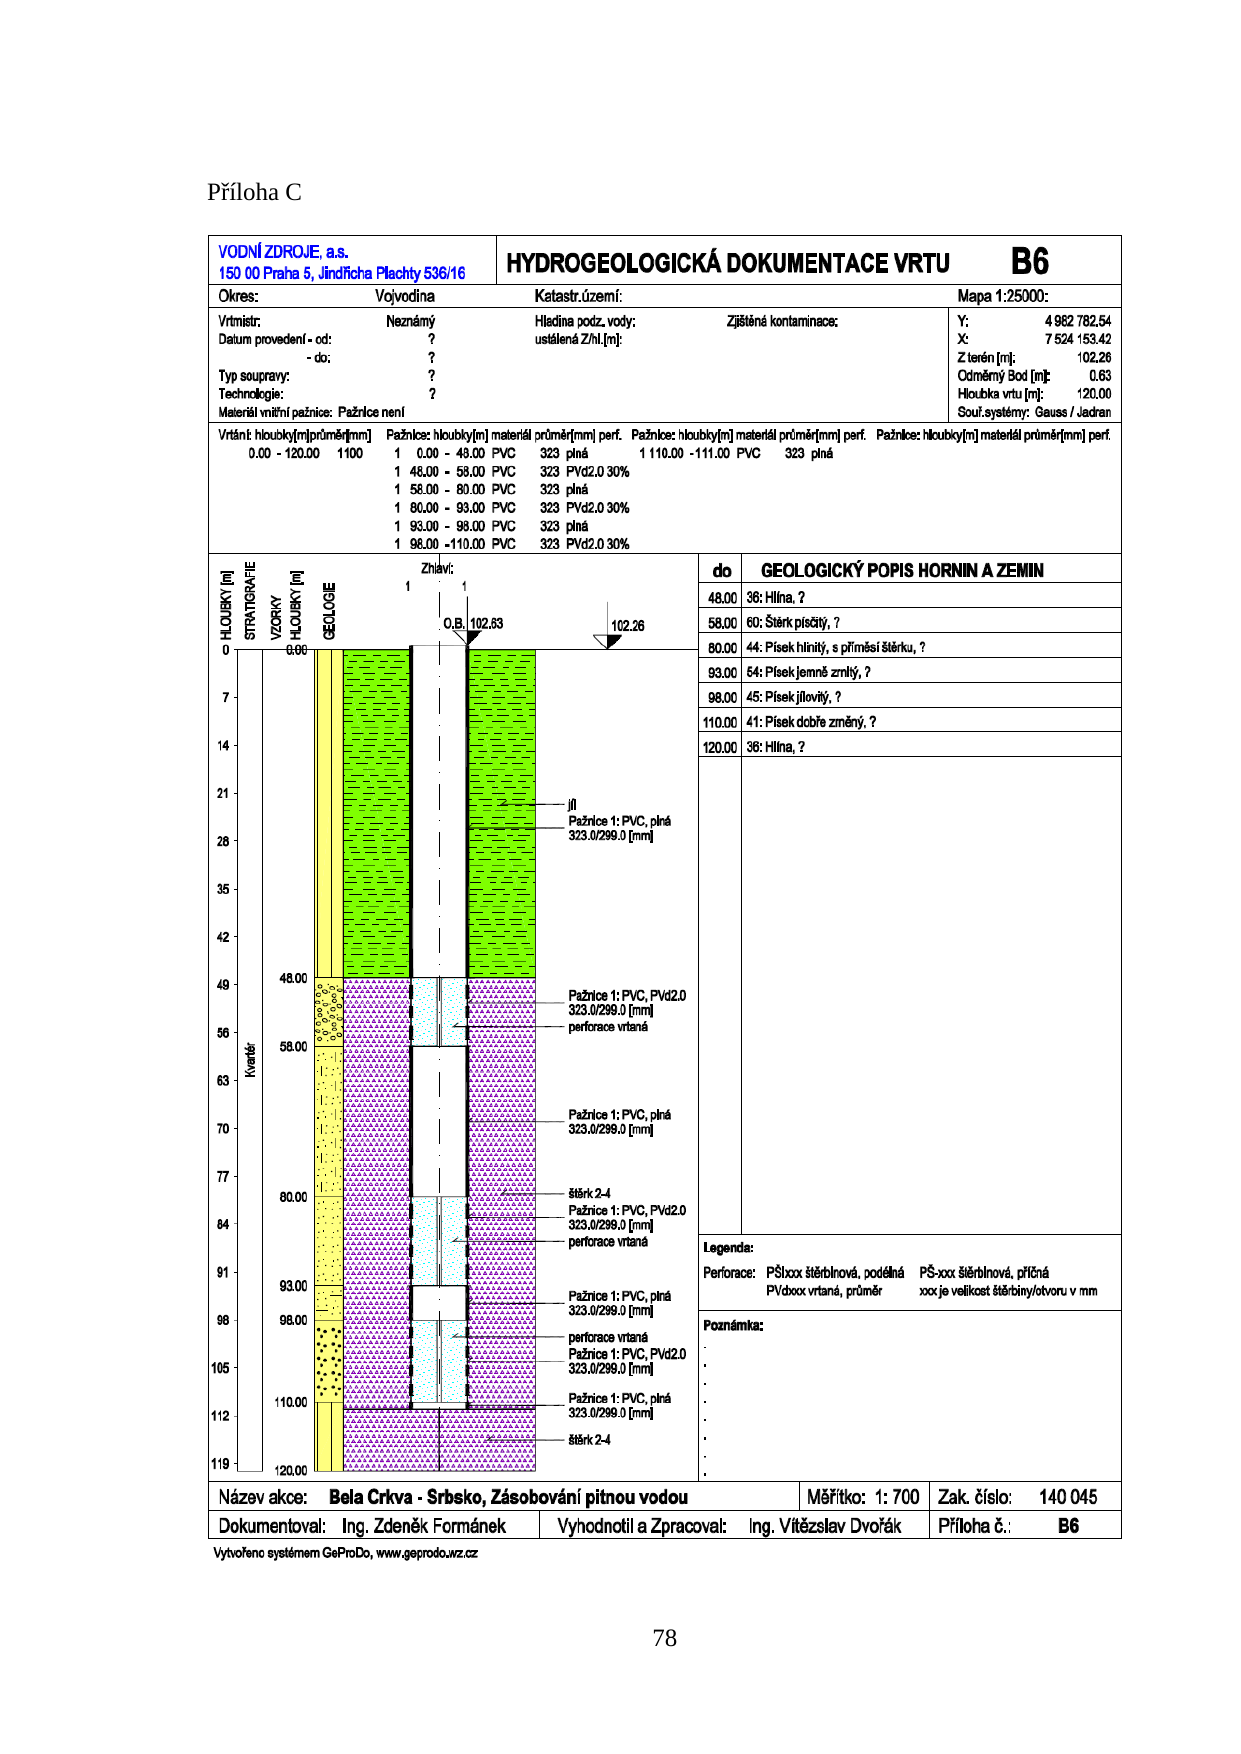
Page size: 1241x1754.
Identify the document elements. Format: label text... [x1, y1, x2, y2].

text Příloha C [207, 177, 1122, 206]
